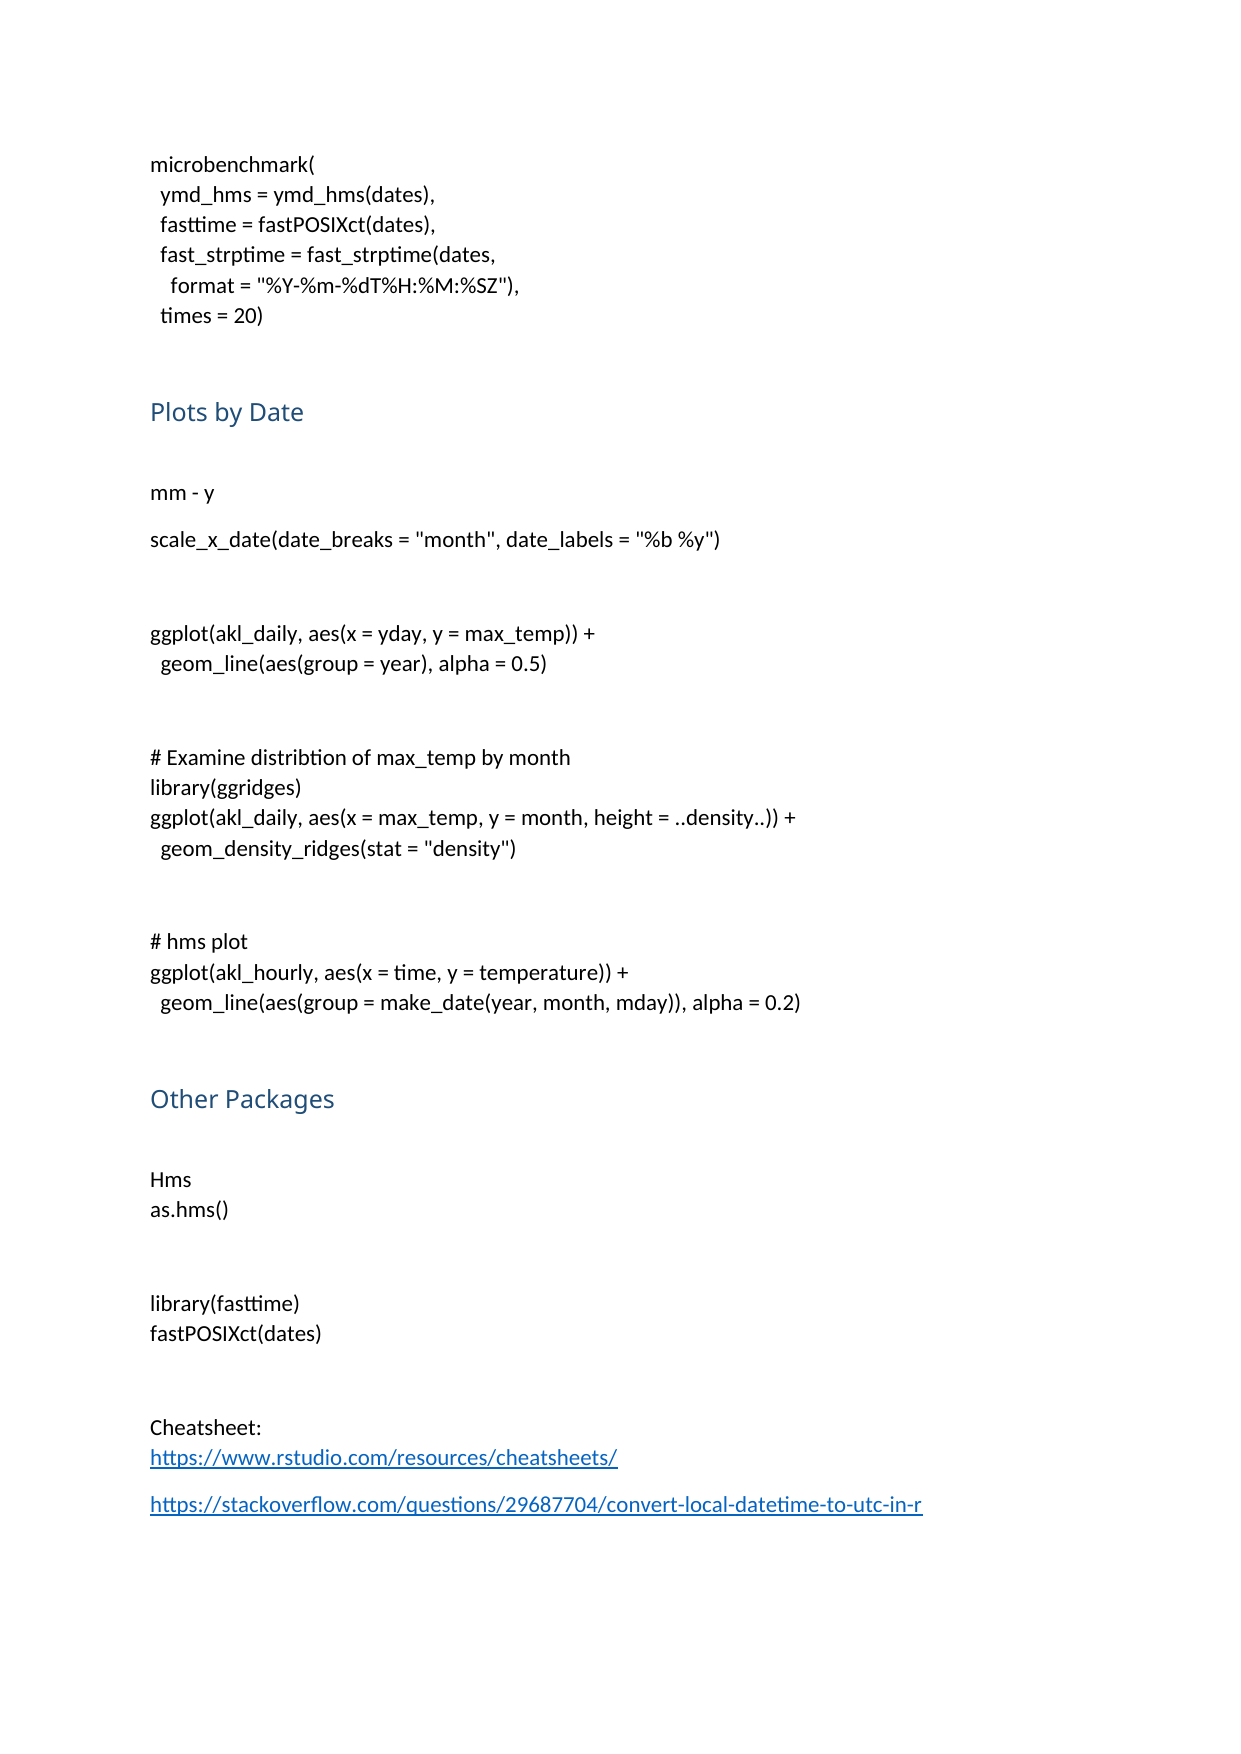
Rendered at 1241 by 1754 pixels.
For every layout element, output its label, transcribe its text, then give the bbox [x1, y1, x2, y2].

text Cheatsheet: https://www.rstudio.com/resources/cheatsheets/ [150, 1413, 1090, 1471]
text microbenchmark( ymd_hms = ymd_hms(dates), fasttime = fastPOSIXct(dates), fast_strptime = fast_strptime(dates, format = "%Y-%m-%dT%H:%M:%SZ"), times = 20) [150, 150, 1090, 329]
subtitle Other Packages [150, 1082, 1090, 1116]
text scale_x_date(date_breaks = "month", date_labels = "%b %y") [150, 525, 1090, 553]
text Hms as.hms() [150, 1165, 1090, 1223]
subtitle Plots by Date [150, 395, 1090, 429]
text # Examine distribtion of max_temp by month library(ggridges) ggplot(akl_daily, aes(x = max_temp, y = month, height = ..density..)) + geom_density_ridges(stat = "density") [150, 743, 1090, 862]
text mm - y [150, 478, 1090, 506]
text # hms plot ggplot(akl_hourly, aes(x = time, y = temperature)) + geom_line(aes(group = make_date(year, month, mday)), alpha = 0.2) [150, 927, 1090, 1016]
text https://stackoverflow.com/questions/29687704/convert-local-datetime-to-utc-in-r [150, 1490, 1090, 1518]
text ggplot(akl_daily, aes(x = yday, y = max_temp)) + geom_line(aes(group = year), alpha = 0.5) [150, 619, 1090, 677]
text library(fasttime) fastPOSIXct(dates) [150, 1289, 1090, 1347]
